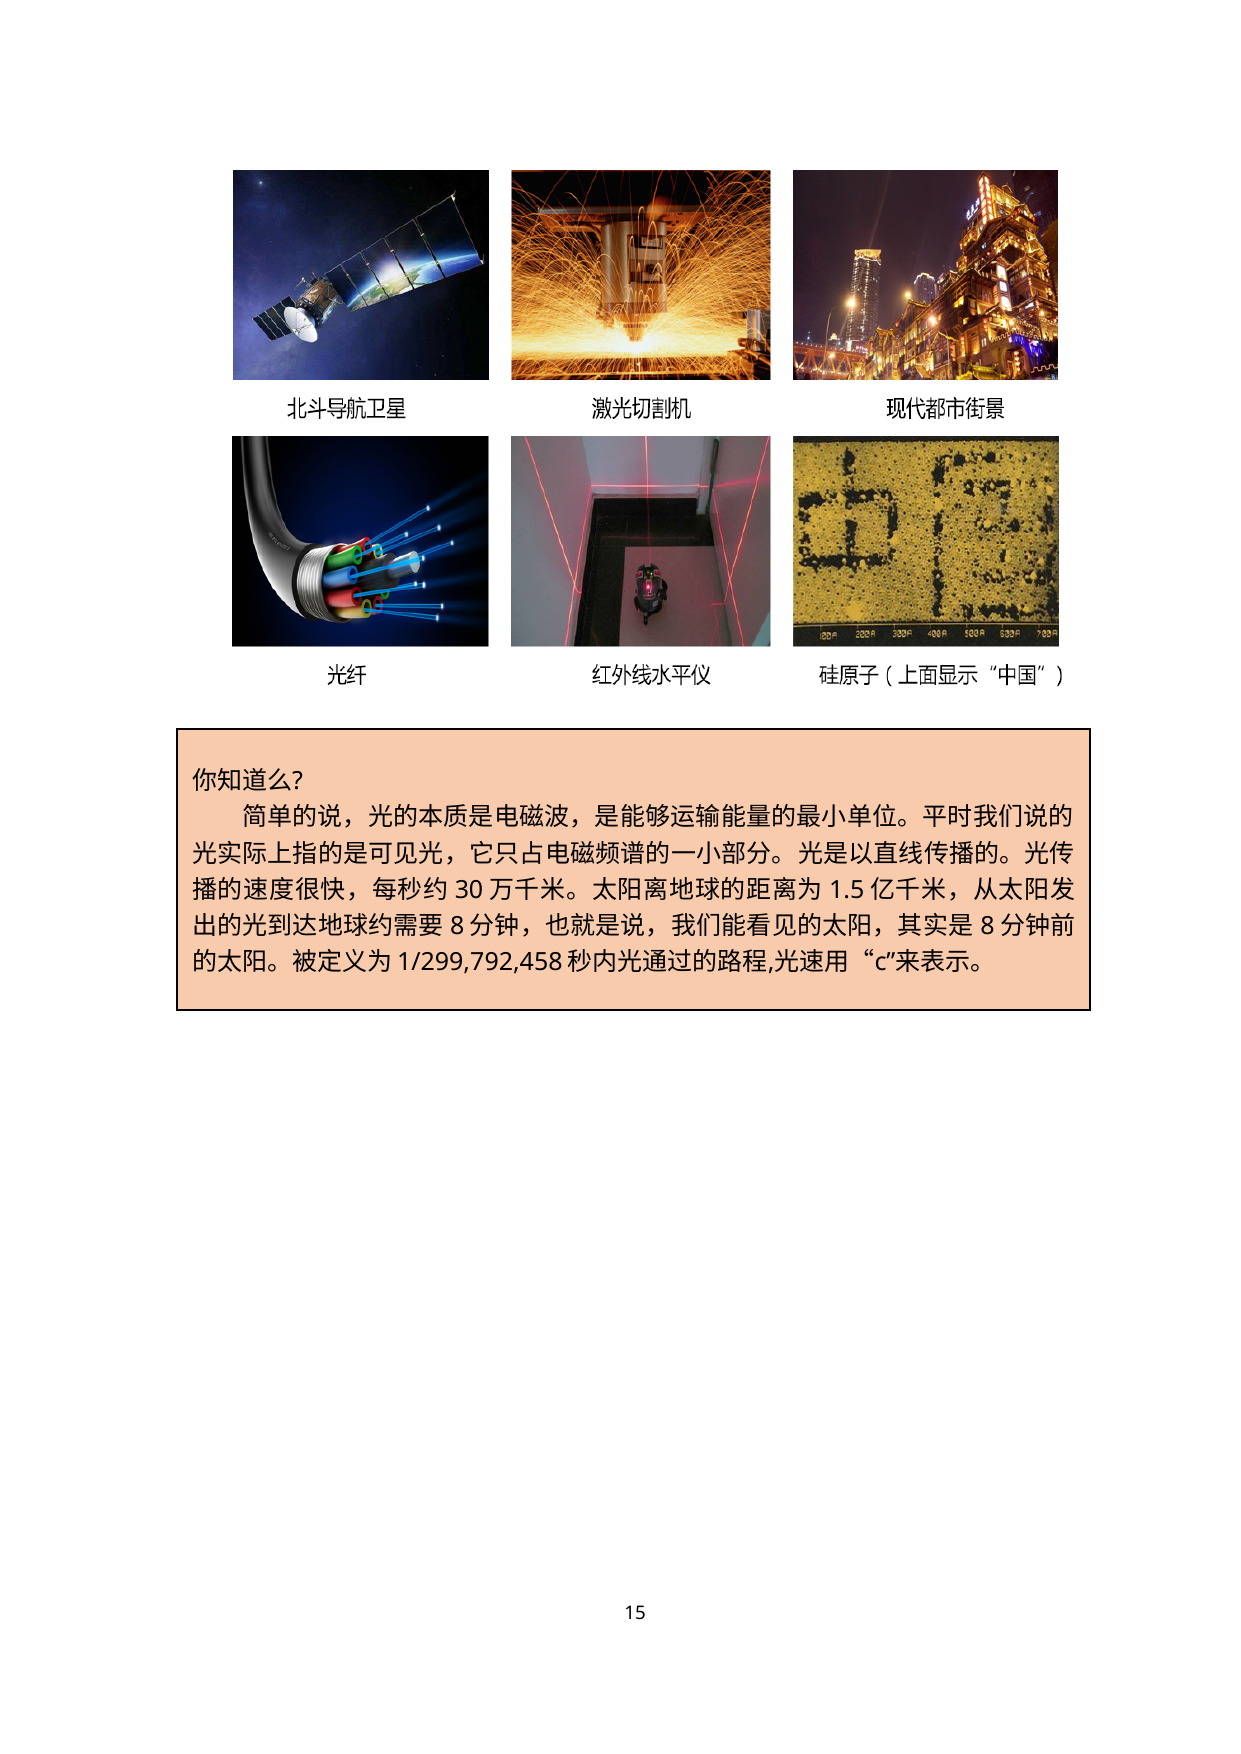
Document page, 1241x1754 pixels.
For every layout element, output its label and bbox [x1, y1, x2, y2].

picture [221, 159, 1075, 703]
